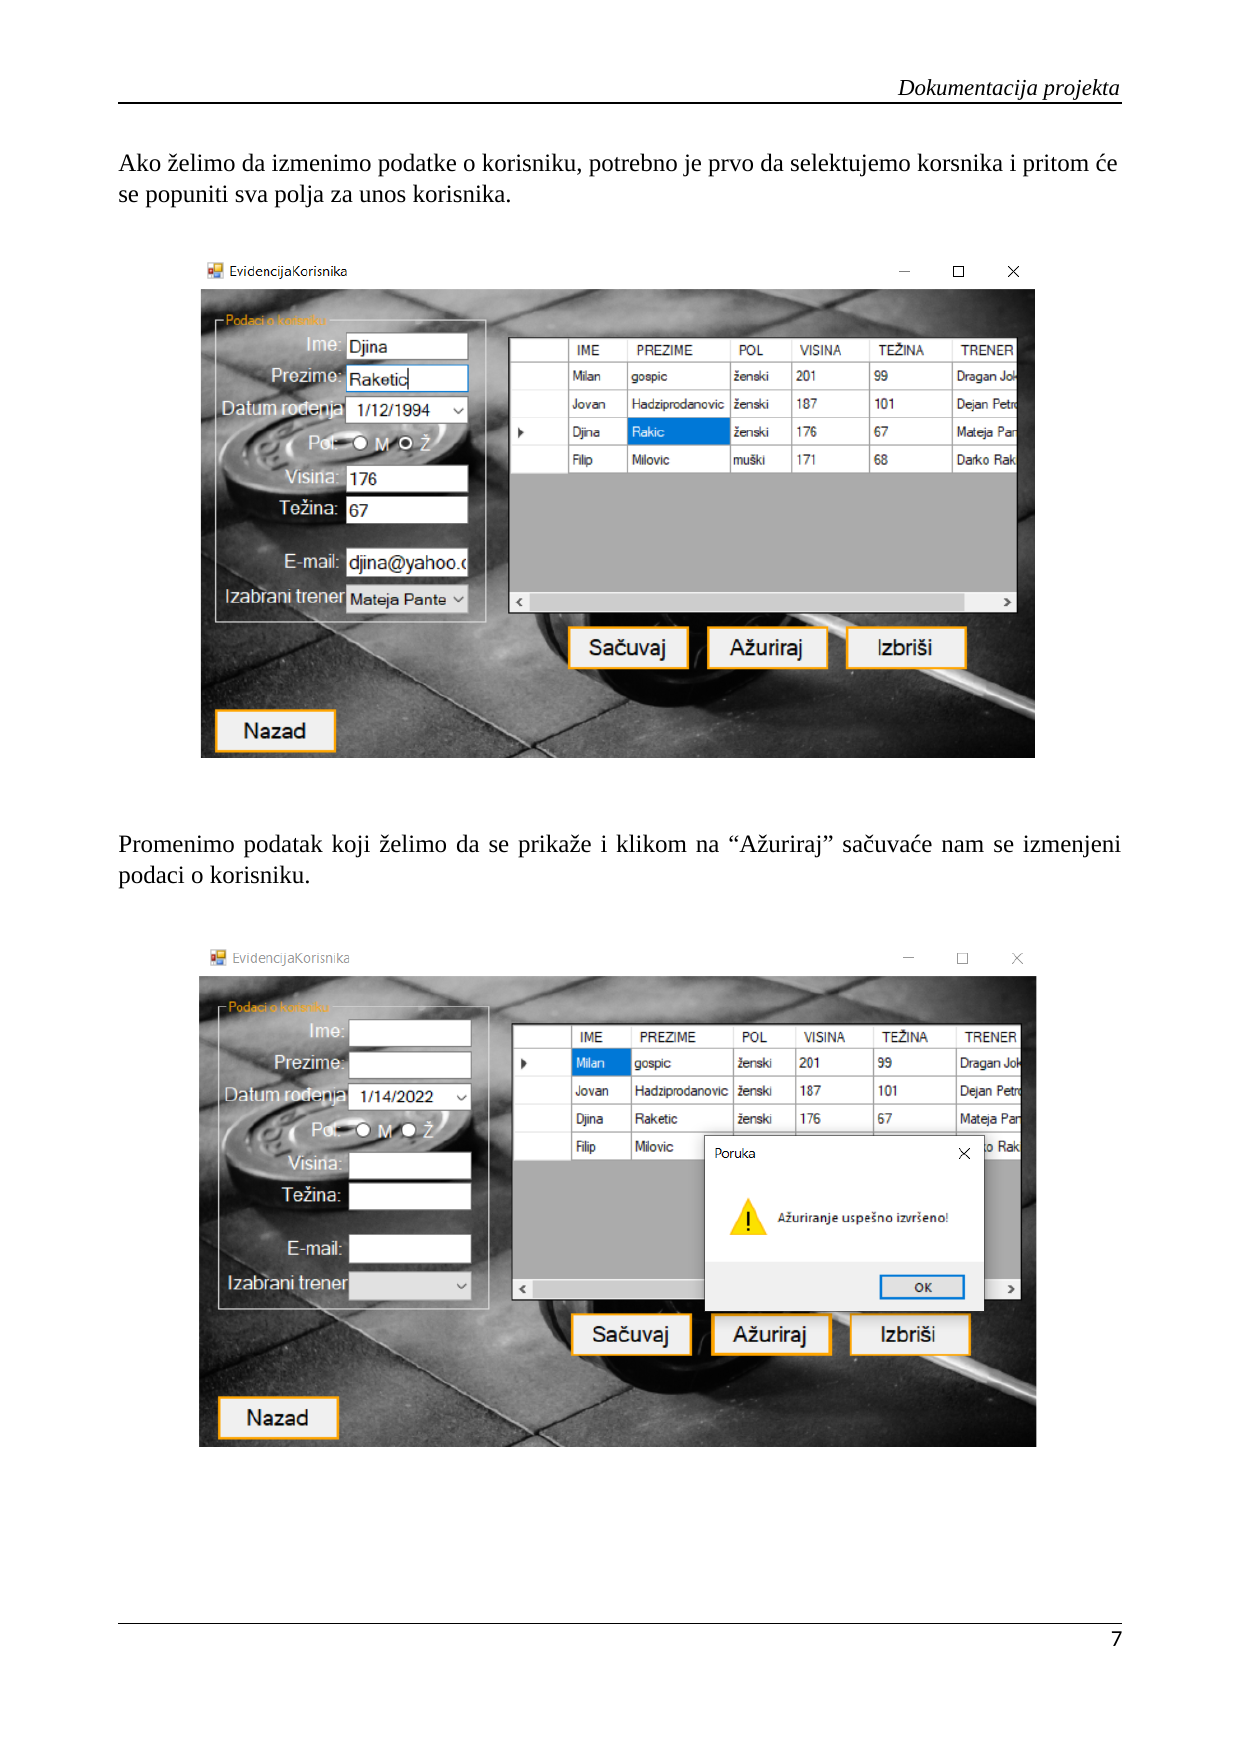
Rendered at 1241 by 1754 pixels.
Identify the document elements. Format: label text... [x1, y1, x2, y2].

text Promenimo podatak koji želimo da se prikaže i klikom na “Ažuriraj” sačuvaće nam se izmenjeni podaci o korisniku. [118, 829, 1122, 889]
picture [199, 940, 1037, 1447]
picture [200, 258, 1035, 758]
text Ako želimo da izmenimo podatke o korisniku, potrebno je prvo da selektujemo korsnika i pritom će se popuniti sva polja za unos korisnika. [118, 148, 1122, 238]
